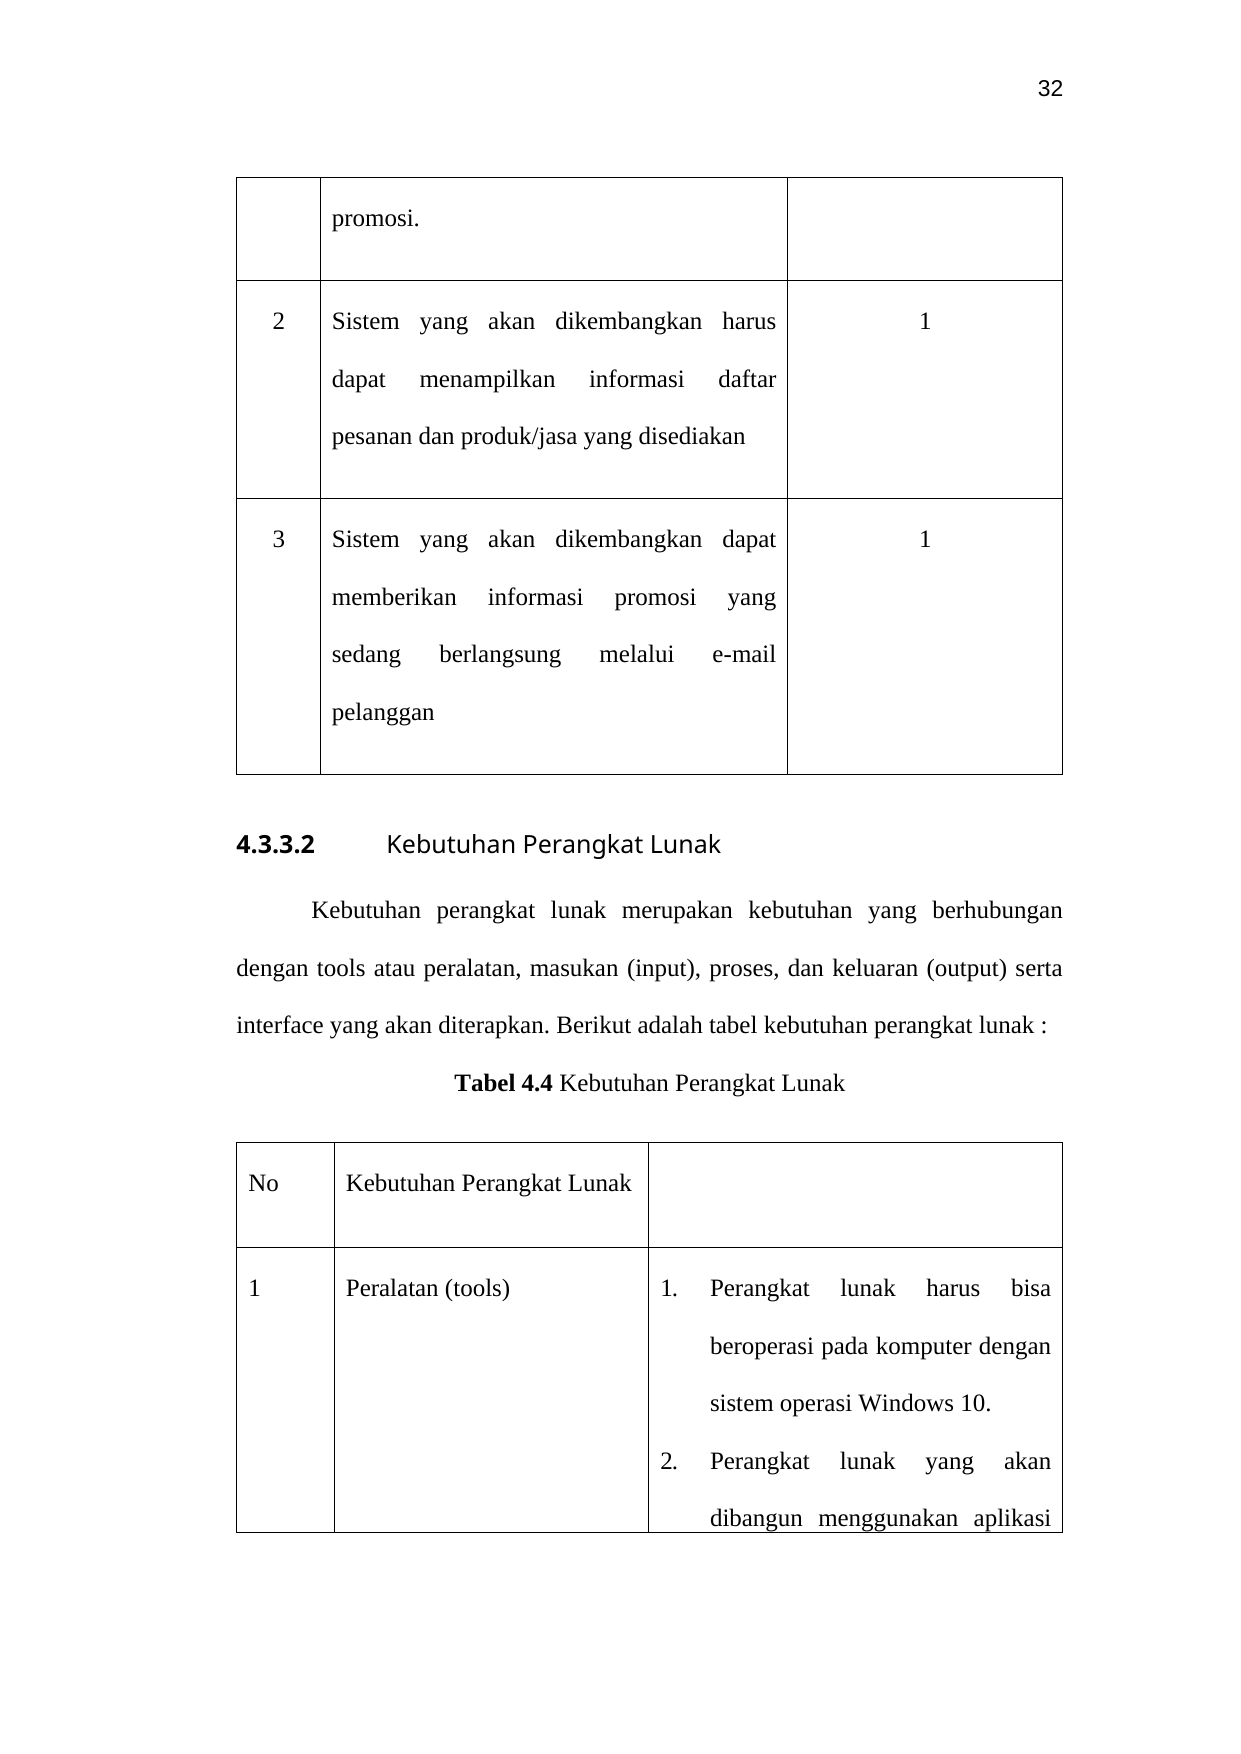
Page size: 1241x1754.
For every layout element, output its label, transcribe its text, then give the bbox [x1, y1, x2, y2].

table_header [649, 1143, 1062, 1247]
table_cell 1 [788, 178, 1062, 280]
table_cell 2 [237, 281, 320, 498]
list Kebutuhan perangkat lunak merupakan kebutuhan yang berhubungan dengan tools atau peralatan, masukan (input), proses, dan keluaran (output) serta interface yang akan diterapkan. Berikut adalah tabel kebutuhan perangkat lunak : [236, 895, 1063, 1039]
text Tabel 4.4 Kebutuhan Perangkat Lunak [236, 1068, 1063, 1097]
table_header No [237, 1143, 334, 1247]
table_header Kebutuhan Perangkat Lunak [335, 1143, 648, 1247]
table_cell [321, 178, 787, 280]
table_cell 1 [788, 499, 1062, 773]
table_cell Sistem yang akan dikembangkan dapat memberikan informasi promosi yang sedang berlangsung melalui e-mail pelanggan [321, 499, 787, 773]
table_cell Sistem yang akan dikembangkan harus dapat menampilkan informasi daftar pesanan dan produk/jasa yang disediakan [321, 281, 787, 498]
table_cell Peralatan (tools) [335, 1248, 648, 1532]
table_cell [649, 1248, 1062, 1532]
table_cell 1 [788, 281, 1062, 498]
table_cell 3 [237, 499, 320, 773]
table_cell 1 [237, 178, 320, 280]
table_cell 1 [237, 1248, 334, 1532]
list Kebutuhan Perangkat Lunak [236, 827, 1063, 861]
